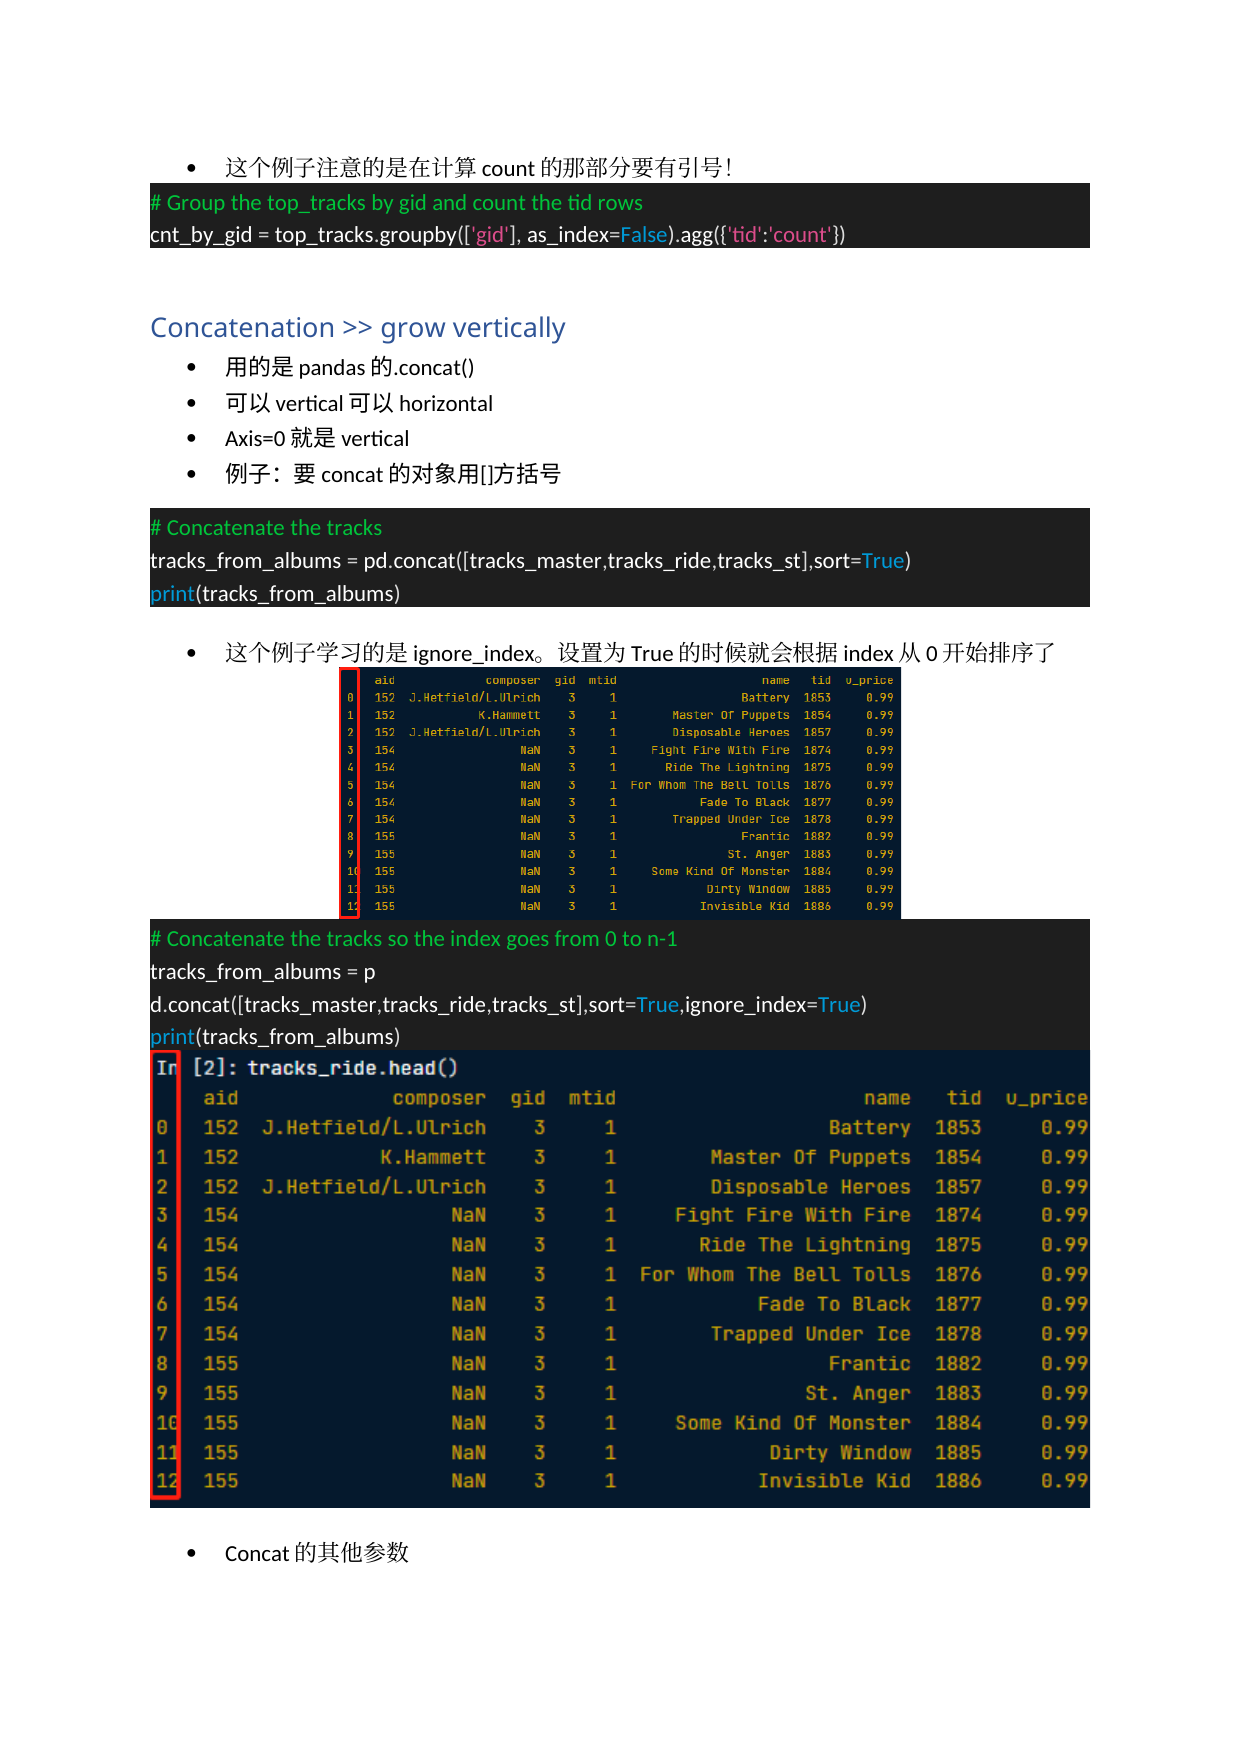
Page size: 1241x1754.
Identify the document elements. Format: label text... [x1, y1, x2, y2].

list 用的是pandas的.concat() [187, 348, 1090, 382]
text # Group the top_tracks by gid and count the tid rows [150, 183, 1090, 216]
list 例子：要concat的对象用[]方括号 [187, 456, 1090, 489]
text print(tracks_from_albums) [150, 1018, 1090, 1050]
text # Concatenate the tracks [150, 508, 1090, 541]
text tracks_from_albums = pd.concat([tracks_master,tracks_ride,tracks_st],sort=True,ignore_index=True) [150, 952, 1090, 1018]
list Axis=0 就是vertical [187, 420, 1090, 453]
list 可以vertical可以horizontal [187, 384, 1090, 418]
text # Concatenate the tracks so the index goes from 0 to n-1 [150, 919, 1090, 952]
picture [150, 1050, 1091, 1508]
subtitle Concatenation >> grow vertically [150, 309, 1090, 346]
picture [339, 667, 902, 920]
list Concat的其他参数 [187, 1535, 1090, 1568]
list 这个例子学习的是ignore_index。设置为True的时候就会根据index从0开始排序了 [187, 635, 1090, 668]
text cnt_by_gid = top_tracks.groupby(['gid'], as_index=False).agg({'tid':'count'}) [150, 216, 1090, 248]
text print(tracks_from_albums) [150, 574, 1090, 607]
list 这个例子注意的是在计算count的那部分要有引号！ [187, 150, 1090, 183]
text tracks_from_albums = pd.concat([tracks_master,tracks_ride,tracks_st],sort=True) [150, 541, 1090, 574]
